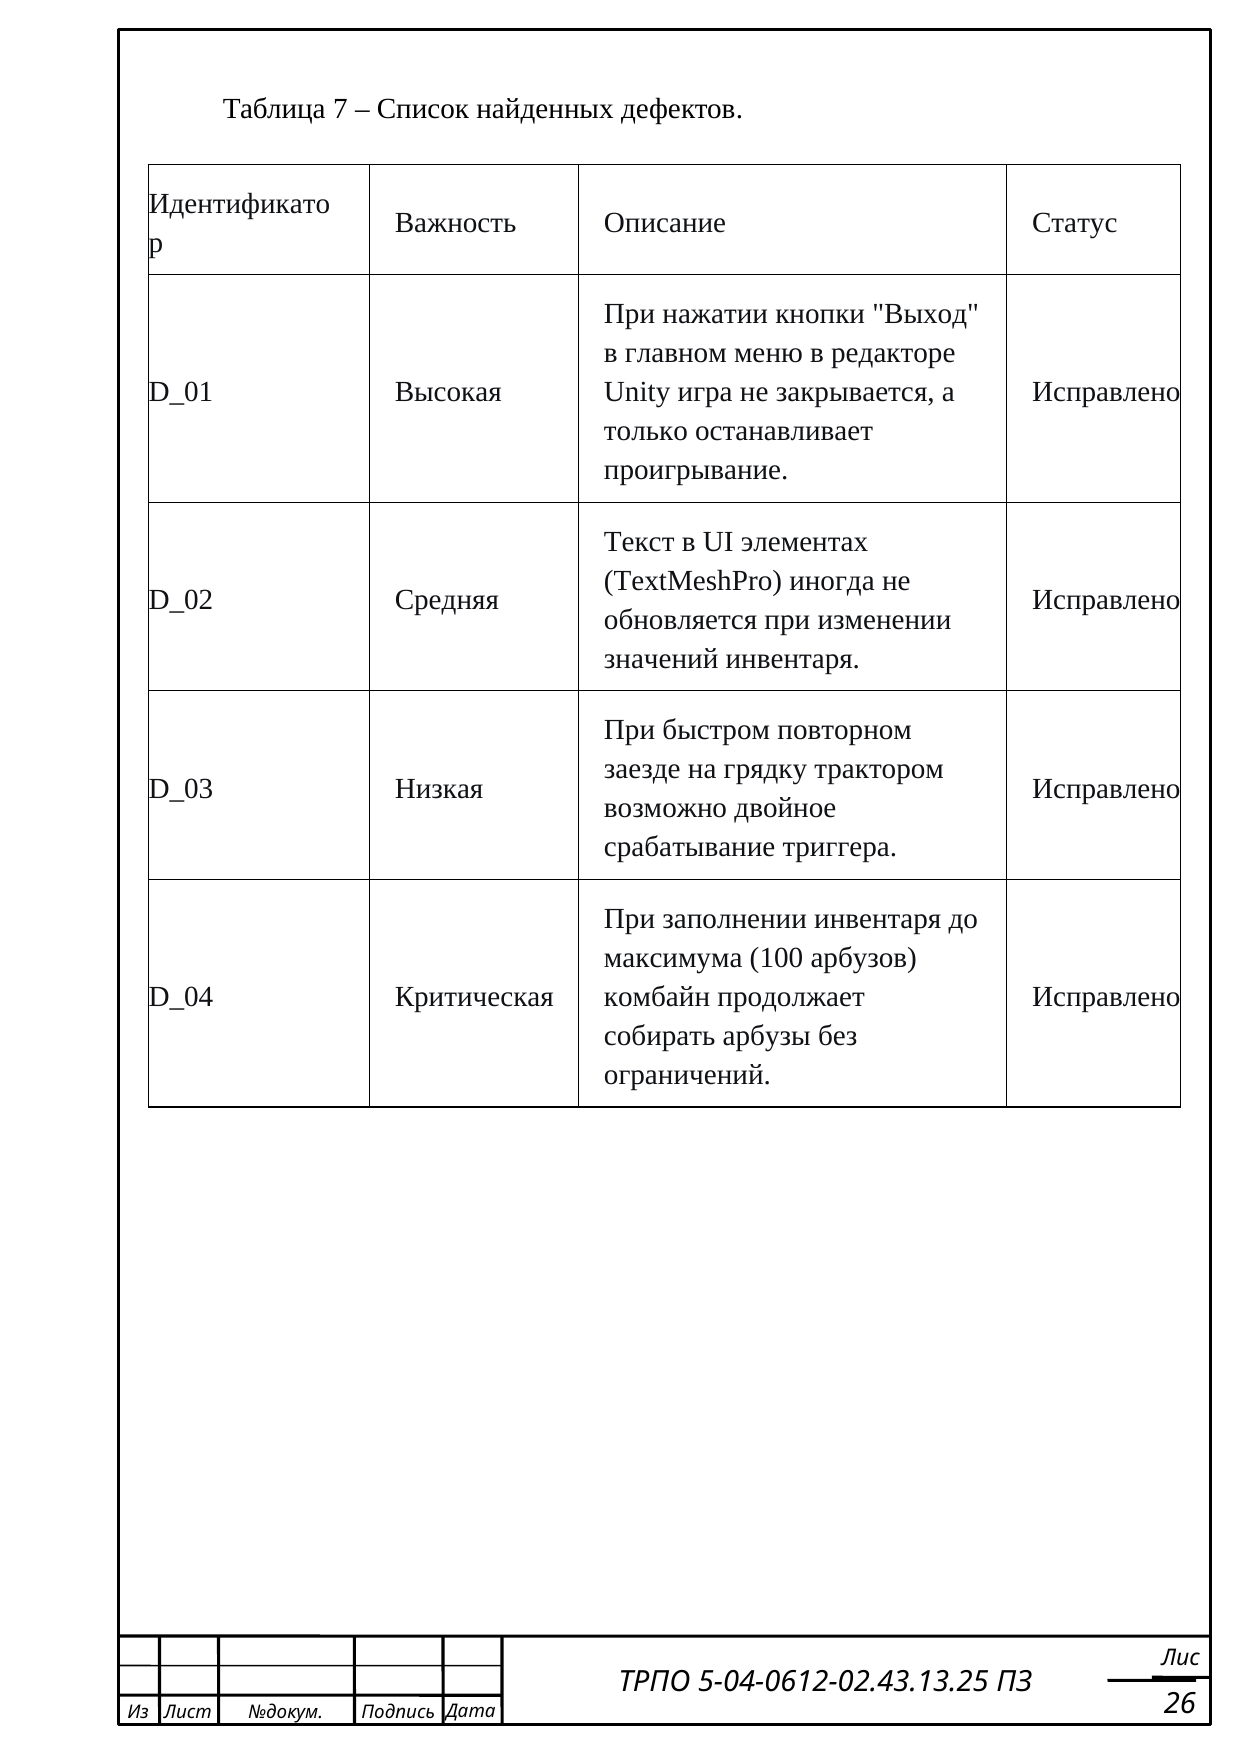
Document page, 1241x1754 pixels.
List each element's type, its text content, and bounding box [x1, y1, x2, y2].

table_header Идентификатор [149, 165, 369, 274]
table_cell Текст в UI элементах (TextMeshPro) иногда не обновляется при изменении значений инвентаря. [579, 503, 1006, 690]
table_cell Исправлено [1007, 275, 1180, 502]
table_cell Исправлено [1007, 691, 1180, 879]
table_cell Высокая [370, 275, 578, 502]
text Таблица 7 – Список найденных дефектов. [223, 89, 1181, 126]
table_header Статус [1007, 165, 1180, 274]
table_cell При заполнении инвентаря до максимума (100 арбузов) комбайн продолжает собирать арбузы без ограничений. [579, 880, 1006, 1106]
table_cell D_02 [149, 503, 369, 690]
table_cell При нажатии кнопки "Выход" в главном меню в редакторе Unity игра не закрывается, а только останавливает проигрывание. [579, 275, 1006, 502]
table_header Важность [370, 165, 578, 274]
table_cell D_01 [149, 275, 369, 502]
table_cell Низкая [370, 691, 578, 879]
table_cell Исправлено [1007, 503, 1180, 690]
table_cell D_04 [149, 880, 369, 1106]
table_cell Критическая [370, 880, 578, 1106]
table_cell D_03 [149, 691, 369, 879]
table_header Описание [579, 165, 1006, 274]
table_cell Исправлено [1007, 880, 1180, 1106]
table_cell Средняя [370, 503, 578, 690]
table_cell При быстром повторном заезде на грядку трактором возможно двойное срабатывание триггера. [579, 691, 1006, 879]
